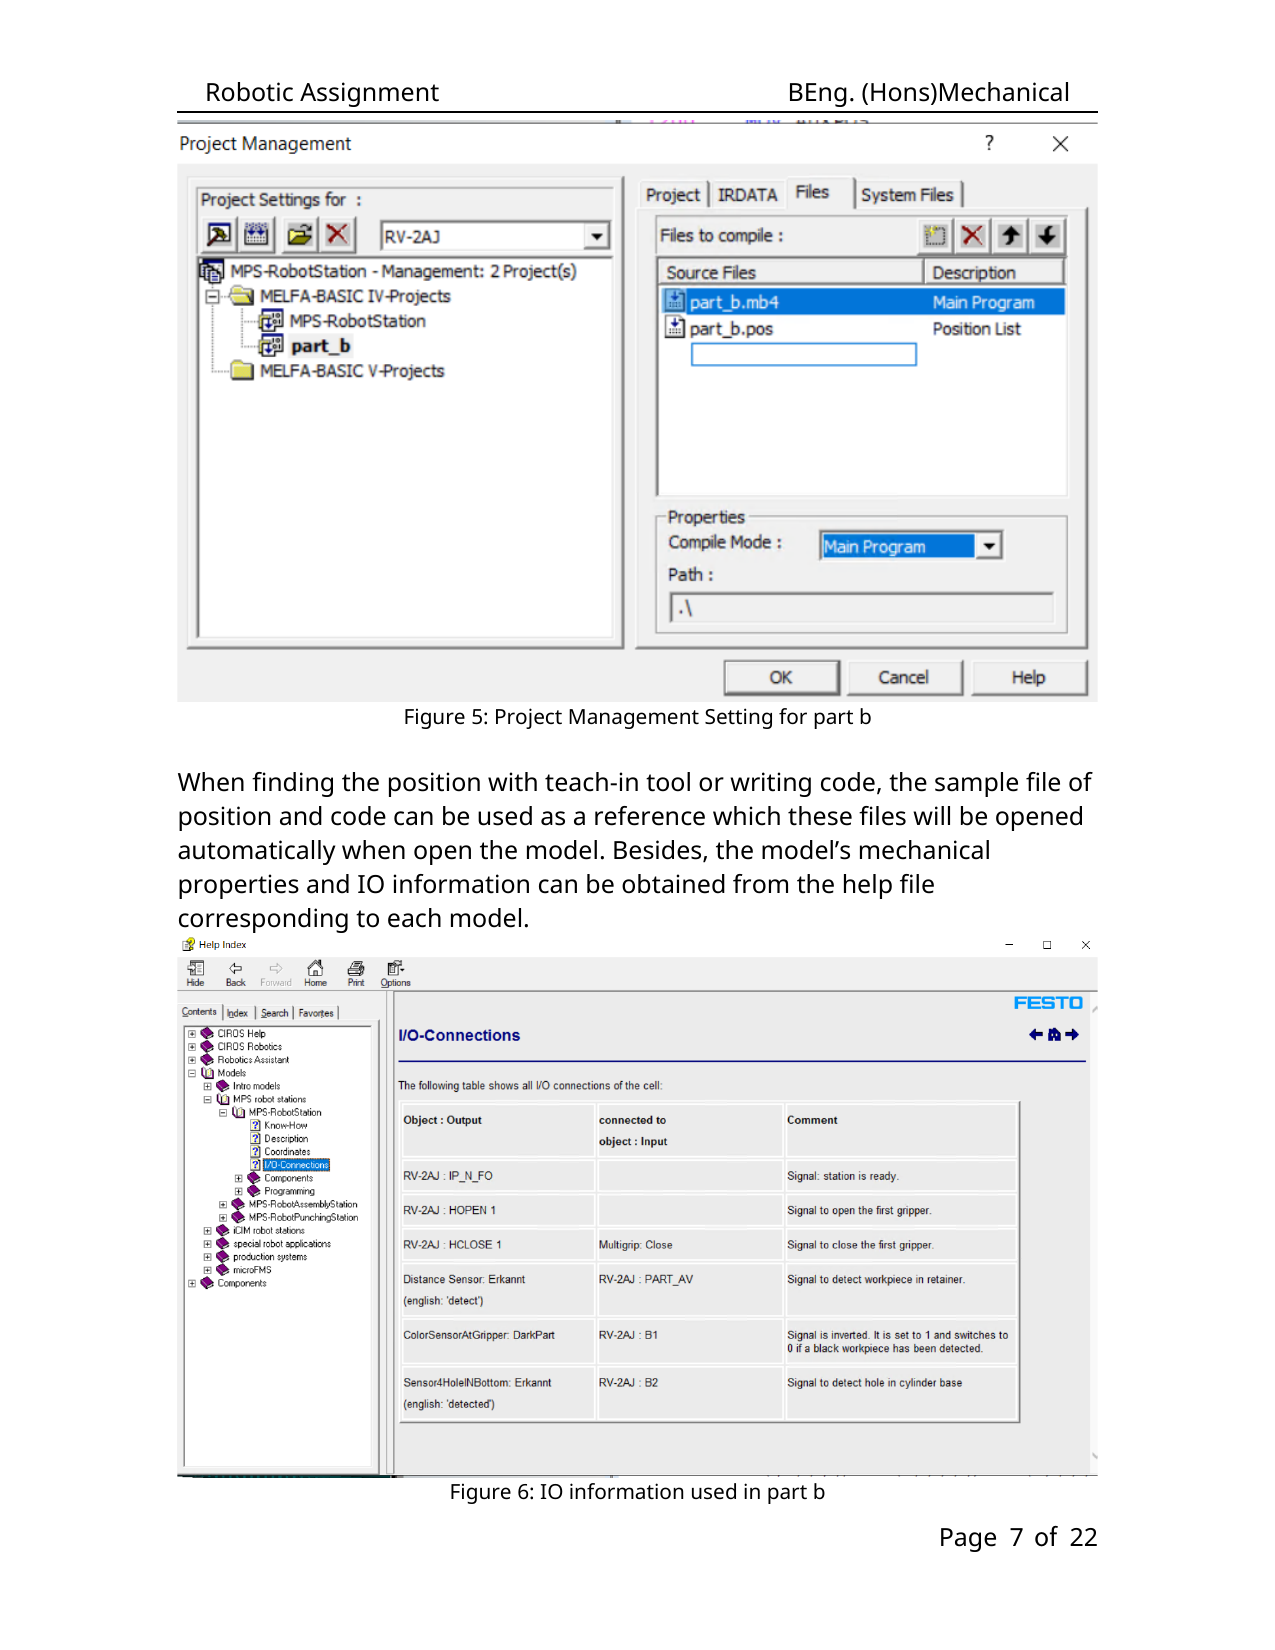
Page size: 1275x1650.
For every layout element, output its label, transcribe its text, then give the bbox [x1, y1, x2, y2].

text Figure 6: IO information used in part b [177, 1478, 1098, 1506]
picture [177, 935, 1098, 1478]
text When finding the position with teach-in tool or writing code, the sample file of position and code can be used as a reference which these files will be opened automatically when open the model. Besides, the model’s mechanical properties and IO information can be obtained from the help file corresponding to each model. [177, 764, 1098, 935]
picture [177, 120, 1098, 702]
text Figure 5: Project Management Setting for part b [177, 702, 1098, 731]
